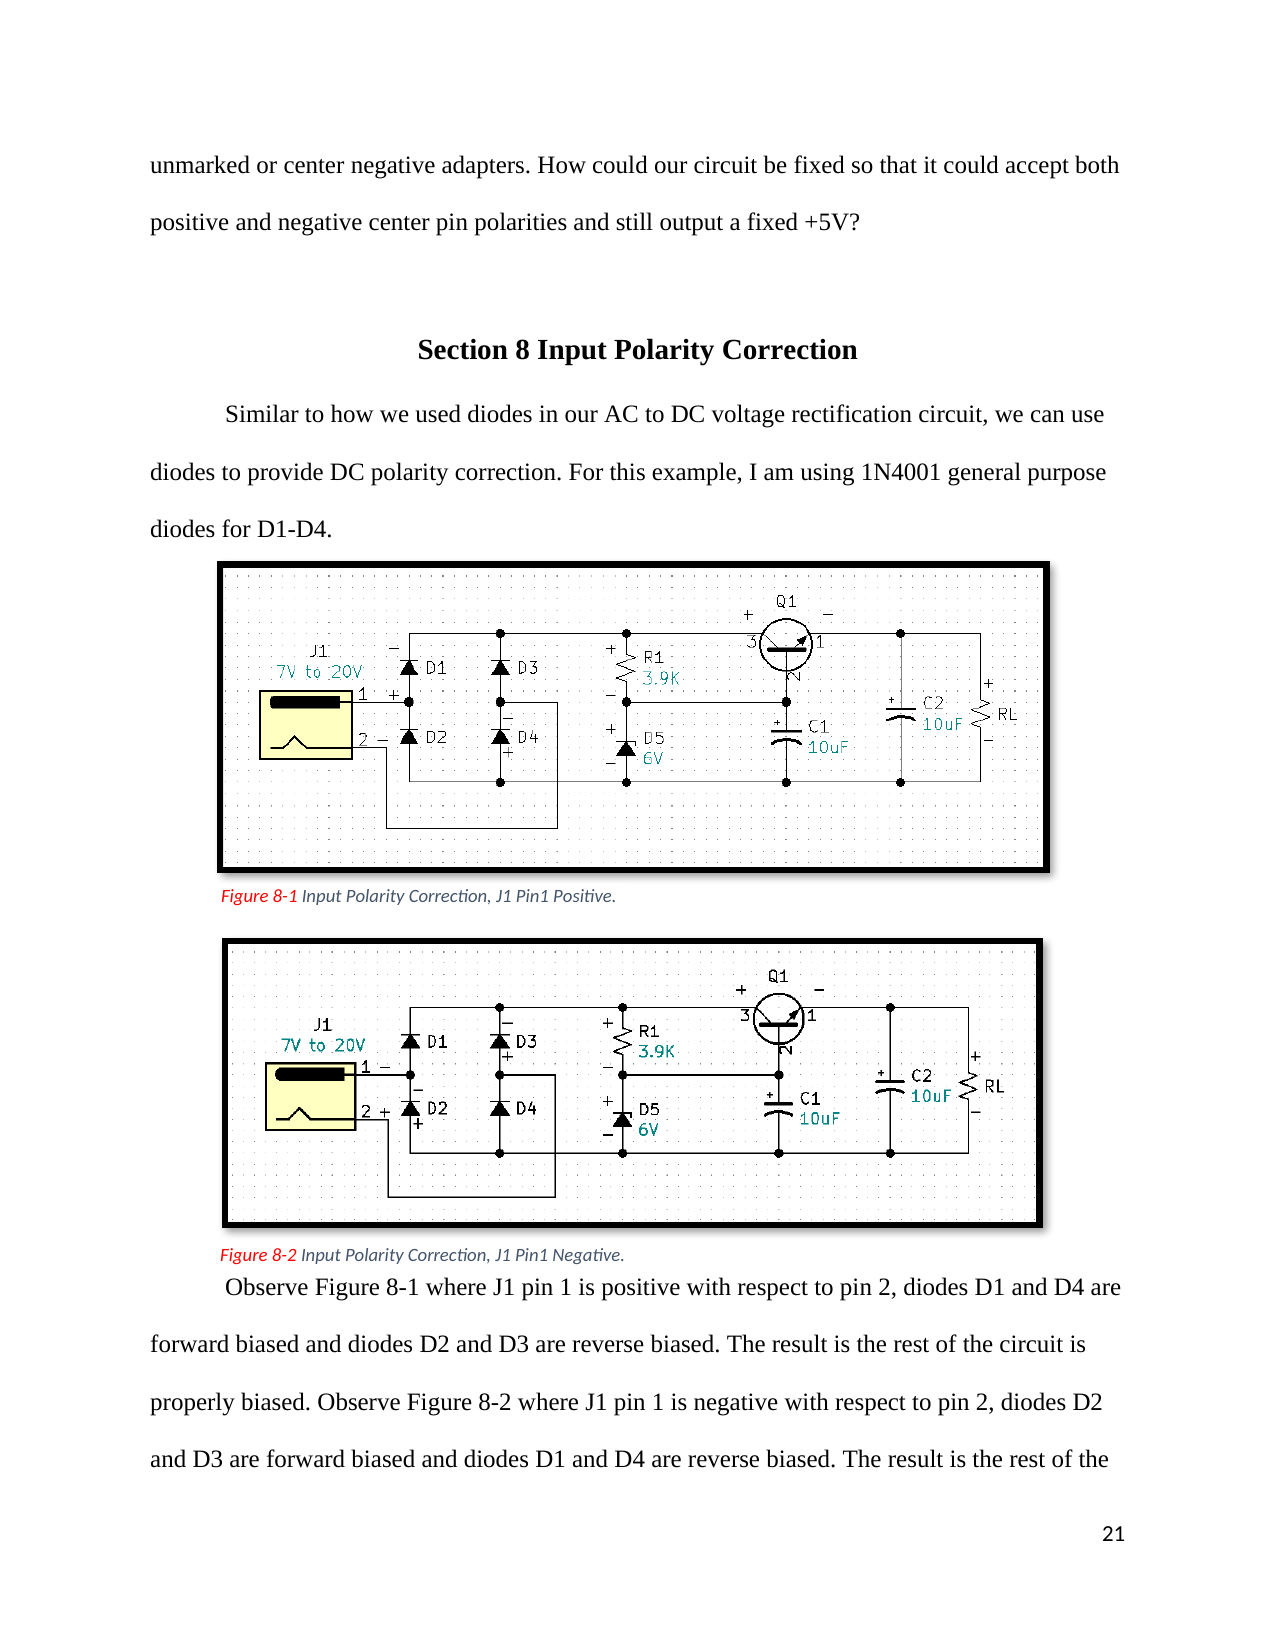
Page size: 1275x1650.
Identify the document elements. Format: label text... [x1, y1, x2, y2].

text Section 8 Input Polarity Correction [150, 332, 1125, 366]
picture [223, 568, 1043, 867]
picture [228, 944, 1036, 1222]
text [150, 572, 1125, 1473]
text Similar to how we used diodes in our AC to DC voltage rectification circuit, we can use diodes to provide DC polarity correction. For this example, I am using 1N4001 general purpose diodes for D1-D4. [150, 399, 1125, 543]
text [150, 150, 1125, 236]
